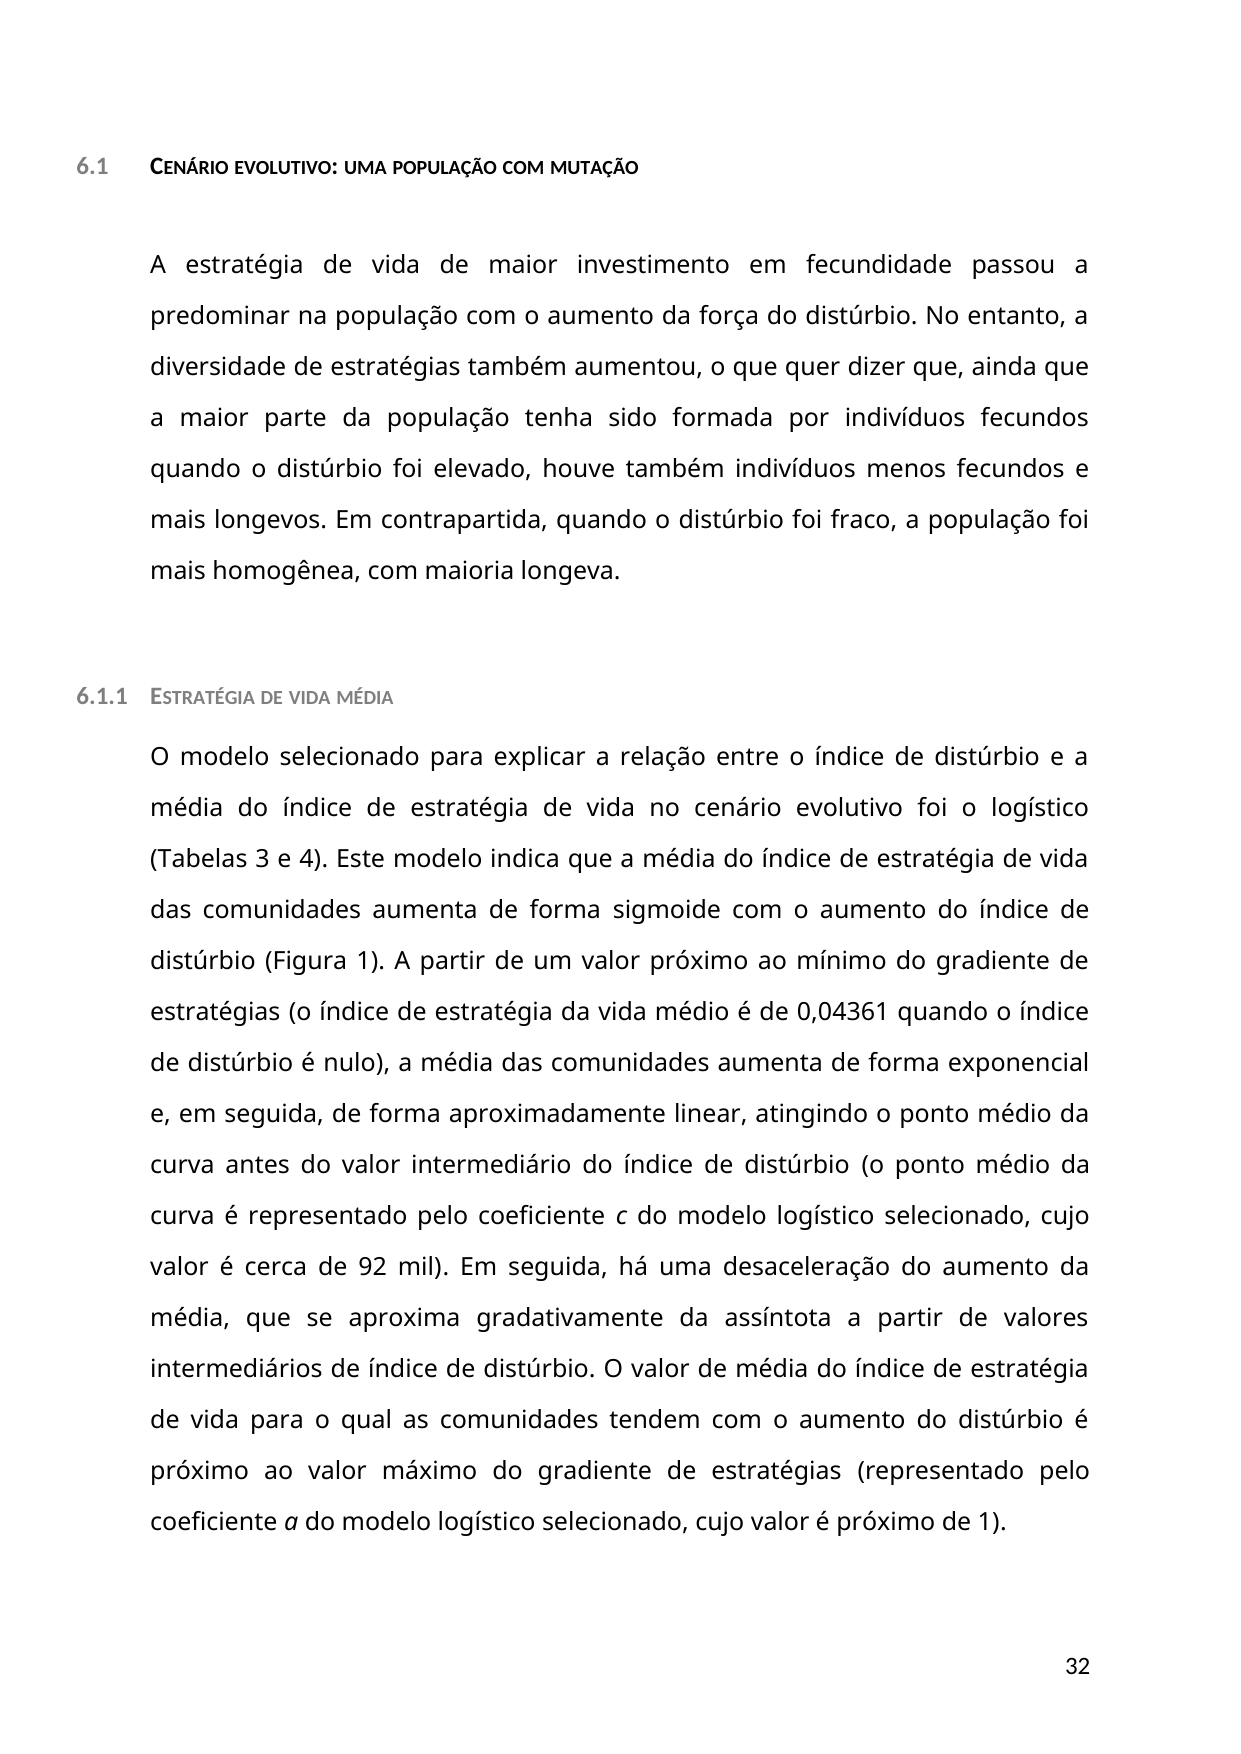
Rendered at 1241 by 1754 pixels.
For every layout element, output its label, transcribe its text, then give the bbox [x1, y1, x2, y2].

text A estratégia de vida de maior investimento em fecundidade passou a predominar na população com o aumento da força do distúrbio. No entanto, a diversidade de estratégias também aumentou, o que quer dizer que, ainda que a maior parte da população tenha sido formada por indivíduos fecundos quando o distúrbio foi elevado, houve também indivíduos menos fecundos e mais longevos. Em contrapartida, quando o distúrbio foi fraco, a população foi mais homogênea, com maioria longeva. [150, 247, 1090, 587]
subtitle 6.1 Cenário evolutivo: uma população com mutação [76, 150, 1090, 181]
text O modelo selecionado para explicar a relação entre o índice de distúrbio e a média do índice de estratégia de vida no cenário evolutivo foi o logístico (Tabelas 3 e 4). Este modelo indica que a média do índice de estratégia de vida das comunidades aumenta de forma sigmoide com o aumento do índice de distúrbio (Figura 1). A partir de um valor próximo ao mínimo do gradiente de estratégias (o índice de estratégia da vida médio é de 0,04361 quando o índice de distúrbio é nulo), a média das comunidades aumenta de forma exponencial e, em seguida, de forma aproximadamente linear, atingindo o ponto médio da curva antes do valor intermediário do índice de distúrbio (o ponto médio da curva é representado pelo coeficiente c do modelo logístico selecionado, cujo valor é cerca de 92 mil). Em seguida, há uma desaceleração do aumento da média, que se aproxima gradativamente da assíntota a partir de valores intermediários de índice de distúrbio. O valor de média do índice de estratégia de vida para o qual as comunidades tendem com o aumento do distúrbio é próximo ao valor máximo do gradiente de estratégias (representado pelo coeficiente a do modelo logístico selecionado, cujo valor é próximo de 1). [150, 738, 1090, 1538]
subtitle 6.1.1 Estratégia de vida média [76, 680, 1090, 711]
